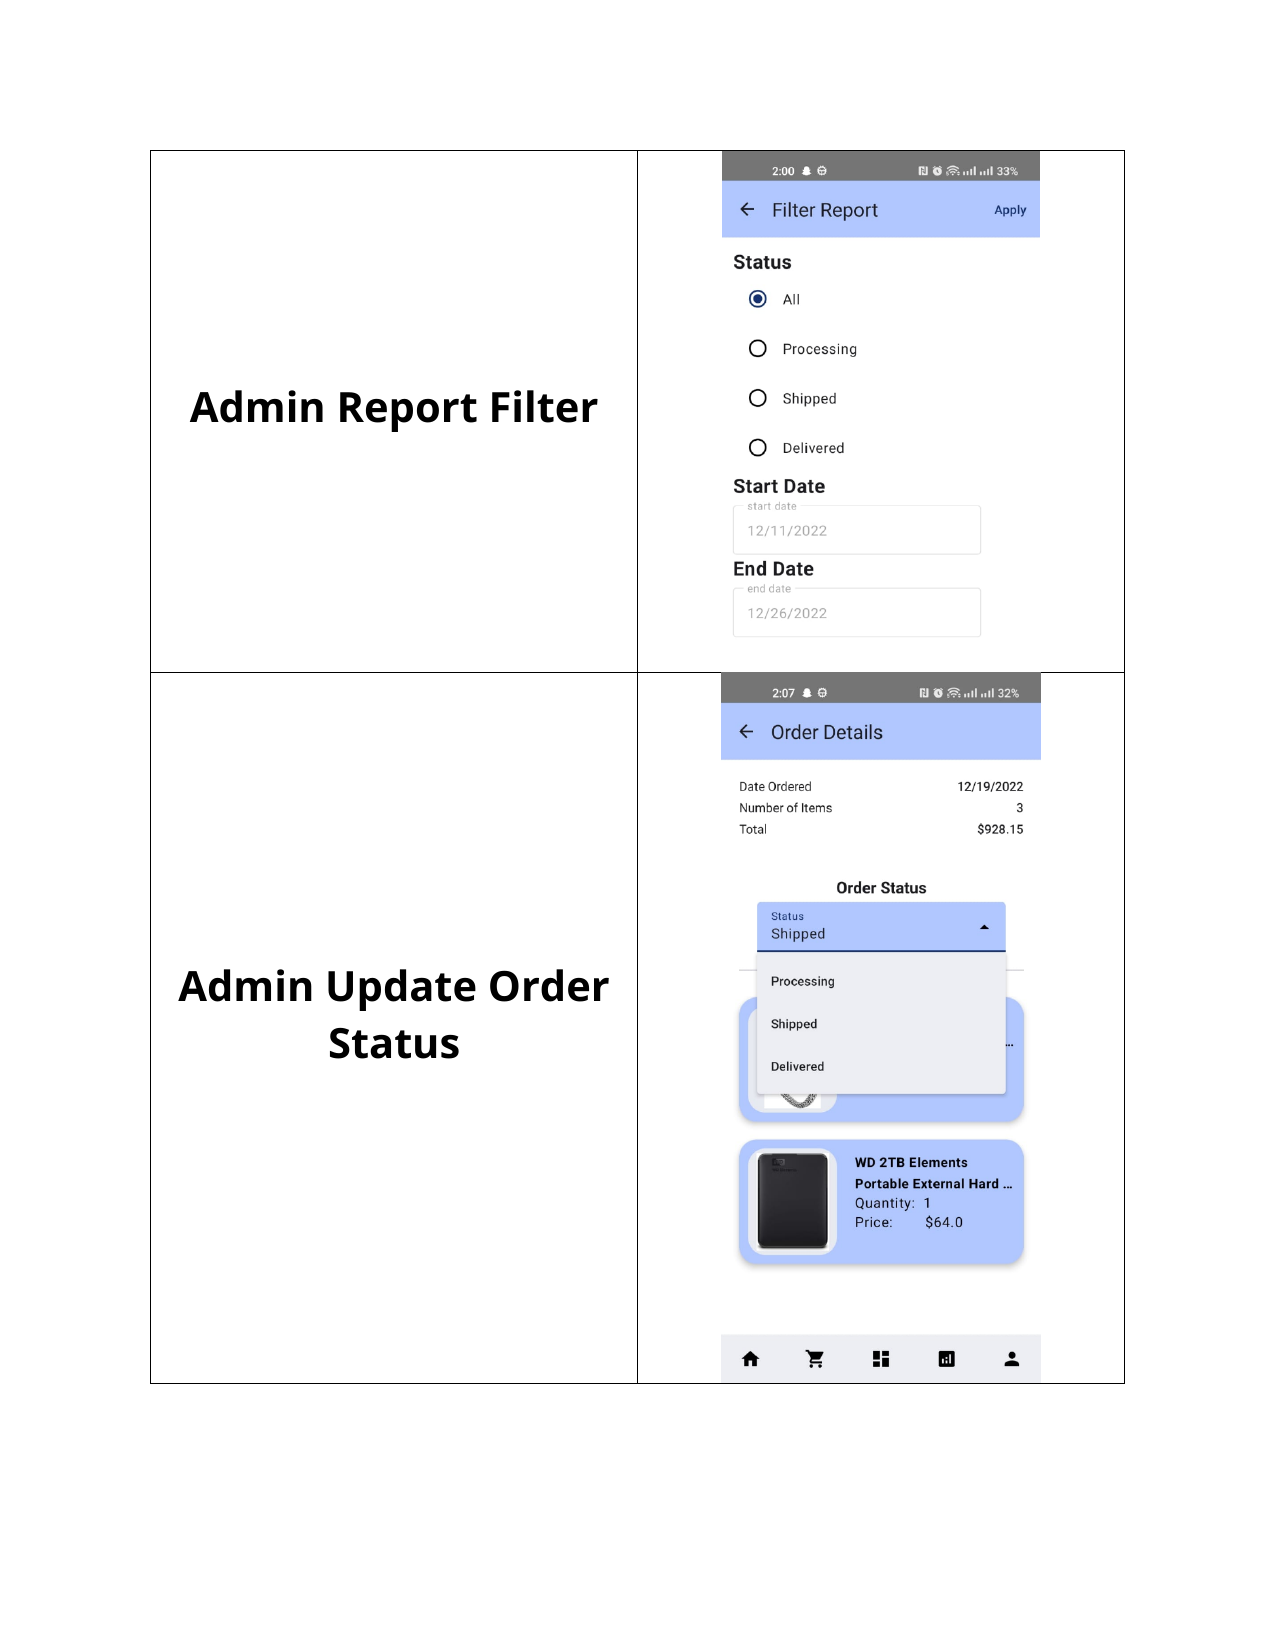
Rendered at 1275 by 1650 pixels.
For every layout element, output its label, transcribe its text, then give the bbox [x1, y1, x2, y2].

table_cell [1040, 151, 1124, 672]
table_cell [638, 673, 721, 1383]
table_cell [638, 151, 722, 672]
table_cell Admin Update Order Status [151, 673, 637, 1383]
table_cell Admin Report Filter [151, 151, 637, 672]
table_cell [1041, 673, 1124, 1383]
picture [721, 151, 1041, 1383]
